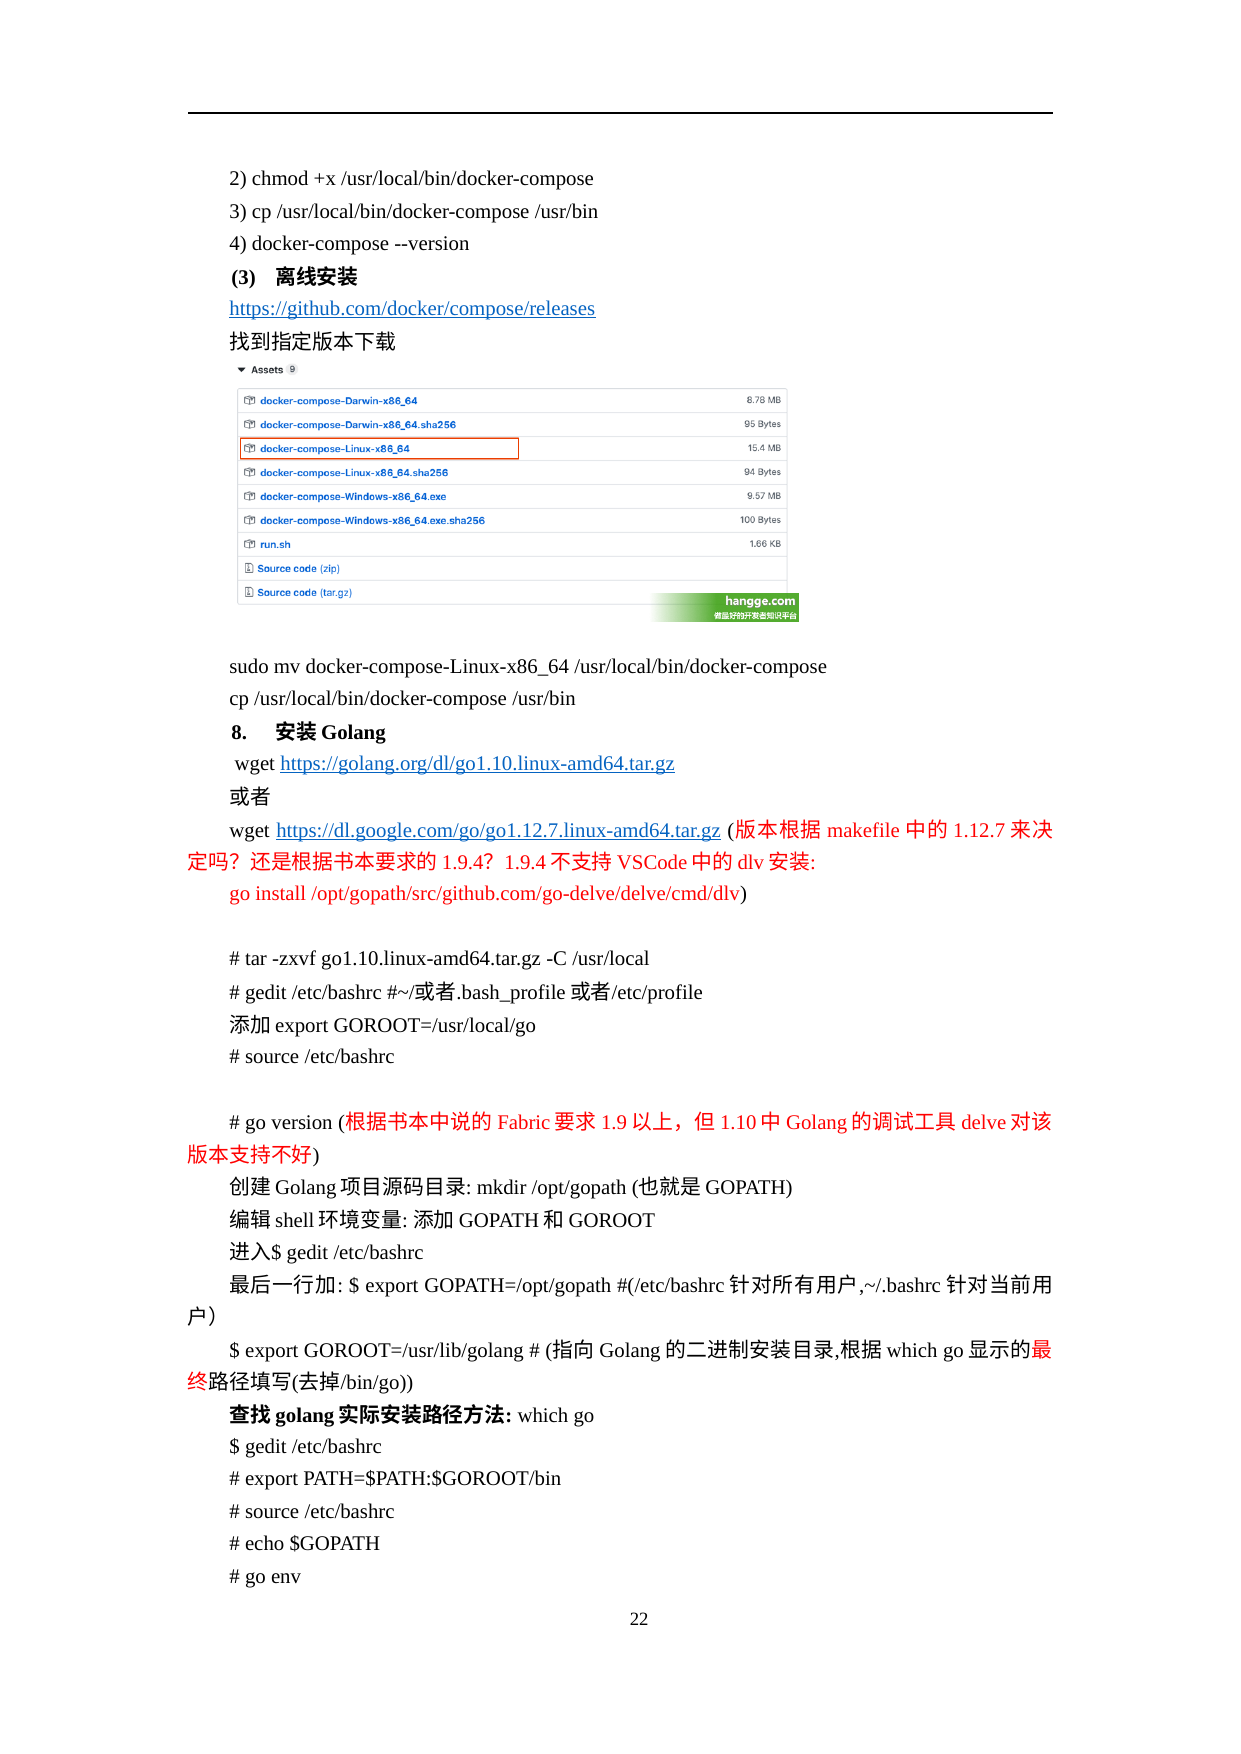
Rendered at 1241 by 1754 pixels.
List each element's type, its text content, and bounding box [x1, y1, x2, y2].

text 或者 [187, 779, 1053, 812]
text $ gedit /etc/bashrc [187, 1429, 1053, 1462]
text 添加export GOROOT=/usr/local/go [187, 1007, 1053, 1039]
text # go env [187, 1559, 1053, 1592]
subtitle 安装Golang [231, 714, 1053, 747]
text # source /etc/bashrc [187, 1039, 1053, 1072]
text 4) docker-compose --version [187, 227, 1053, 259]
text https://github.com/docker/compose/releases [187, 292, 1053, 324]
text # source /etc/bashrc [187, 1494, 1053, 1527]
text # gedit /etc/bashrc #~/或者.bash_profile或者/etc/profile [187, 974, 1053, 1007]
text # tar -zxvf go1.10.linux-amd64.tar.gz -C /usr/local [187, 942, 1053, 974]
text go install /opt/gopath/src/github.com/go-delve/delve/cmd/dlv) [187, 877, 1053, 909]
text wget https://golang.org/dl/go1.10.linux-amd64.tar.gz [187, 747, 1053, 779]
text 进入$ gedit /etc/bashrc [187, 1234, 1053, 1267]
text 创建Golang项目源码目录: mkdir /opt/gopath (也就是GOPATH) [187, 1169, 1053, 1202]
text $ export GOROOT=/usr/lib/golang # (指向Golang的二进制安装目录,根据which go显示的最终路径填写(去掉/bin/go)) [187, 1332, 1053, 1397]
text # go version (根据书本中说的Fabric要求1.9以上，但1.10中Golang的调试工具delve对该版本支持不好) [187, 1104, 1053, 1169]
text sudo mv docker-compose-Linux-x86_64 /usr/local/bin/docker-compose [187, 649, 1053, 682]
subtitle 离线安装 [231, 259, 1053, 292]
text 找到指定版本下载 [187, 324, 1053, 357]
text # export PATH=$PATH:$GOROOT/bin [187, 1462, 1053, 1494]
text 3) cp /usr/local/bin/docker-compose /usr/bin [187, 194, 1053, 227]
text wget https://dl.google.com/go/go1.12.7.linux-amd64.tar.gz (版本根据makefile中的1.12.7来决定吗？还是根据书本要求的1.9.4？1.9.4不支持VSCode中的dlv安装: [187, 812, 1053, 877]
text 编辑shell环境变量: 添加GOPATH和GOROOT [187, 1202, 1053, 1234]
text # echo $GOPATH [187, 1527, 1053, 1559]
picture [229, 357, 799, 622]
text 最后一行加: $ export GOPATH=/opt/gopath #(/etc/bashrc针对所有用户,~/.bashrc针对当前用户） [187, 1267, 1053, 1332]
text 2) chmod +x /usr/local/bin/docker-compose [187, 162, 1053, 194]
text 查找golang实际安装路径方法: which go [187, 1397, 1053, 1429]
text cp /usr/local/bin/docker-compose /usr/bin [187, 682, 1053, 714]
